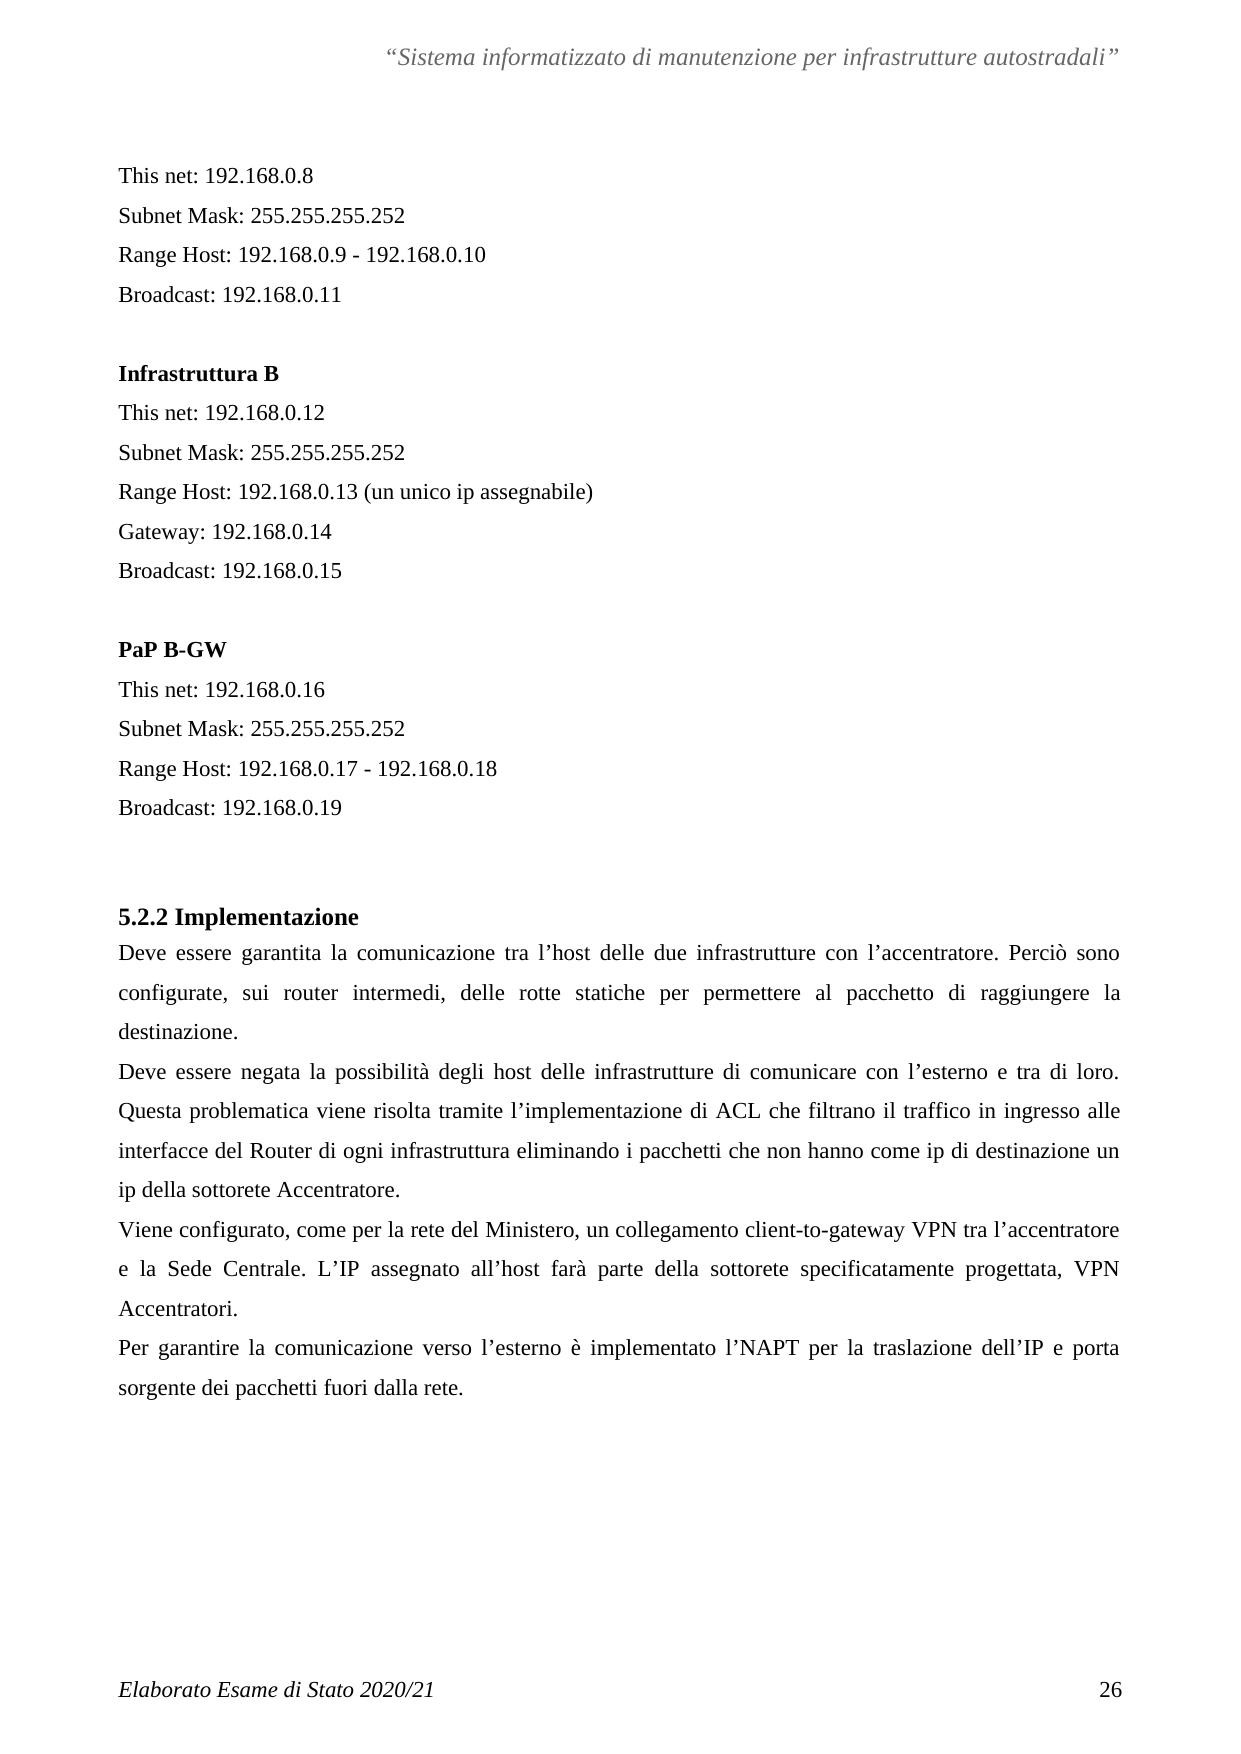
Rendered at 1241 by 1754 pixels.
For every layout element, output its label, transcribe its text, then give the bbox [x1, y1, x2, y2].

text Infrastruttura B [118, 360, 1122, 386]
text Gateway: 192.168.0.14 [118, 518, 1122, 544]
subtitle 5.2.2 Implementazione [118, 902, 1122, 931]
text Range Host: 192.168.0.17 - 192.168.0.18 [118, 754, 1122, 781]
text Subnet Mask: 255.255.255.252 [118, 202, 1122, 228]
text Viene configurato, come per la rete del Ministero, un collegamento client-to-gateway VPN tra l’accentratore e la Sede Centrale. L’IP assegnato all’host farà parte della sottorete specificatamente progettata, VPN Accentratori. [118, 1216, 1122, 1321]
text Subnet Mask: 255.255.255.252 [118, 715, 1122, 741]
text Subnet Mask: 255.255.255.252 [118, 439, 1122, 465]
text Deve essere negata la possibilità degli host delle infrastrutture di comunicare con l’esterno e tra di loro. Questa problematica viene risolta tramite l’implementazione di ACL che filtrano il traffico in ingresso alle interfacce del Router di ogni infrastruttura eliminando i pacchetti che non hanno come ip di destinazione un ip della sottorete Accentratore. [118, 1058, 1122, 1202]
text Broadcast: 192.168.0.19 [118, 794, 1122, 820]
text Broadcast: 192.168.0.11 [118, 281, 1122, 307]
text Per garantire la comunicazione verso l’esterno è implementato l’NAPT per la traslazione dell’IP e porta sorgente dei pacchetti fuori dalla rete. [118, 1334, 1122, 1400]
text Deve essere garantita la comunicazione tra l’host delle due infrastrutture con l’accentratore. Perciò sono configurate, sui router intermedi, delle rotte statiche per permettere al pacchetto di raggiungere la destinazione. [118, 939, 1122, 1044]
text This net: 192.168.0.8 [118, 162, 1122, 189]
text Broadcast: 192.168.0.15 [118, 557, 1122, 583]
text PaP B-GW [118, 636, 1122, 662]
text Range Host: 192.168.0.9 - 192.168.0.10 [118, 241, 1122, 268]
text This net: 192.168.0.12 [118, 399, 1122, 426]
text This net: 192.168.0.16 [118, 676, 1122, 702]
text Range Host: 192.168.0.13 (un unico ip assegnabile) [118, 478, 1122, 504]
